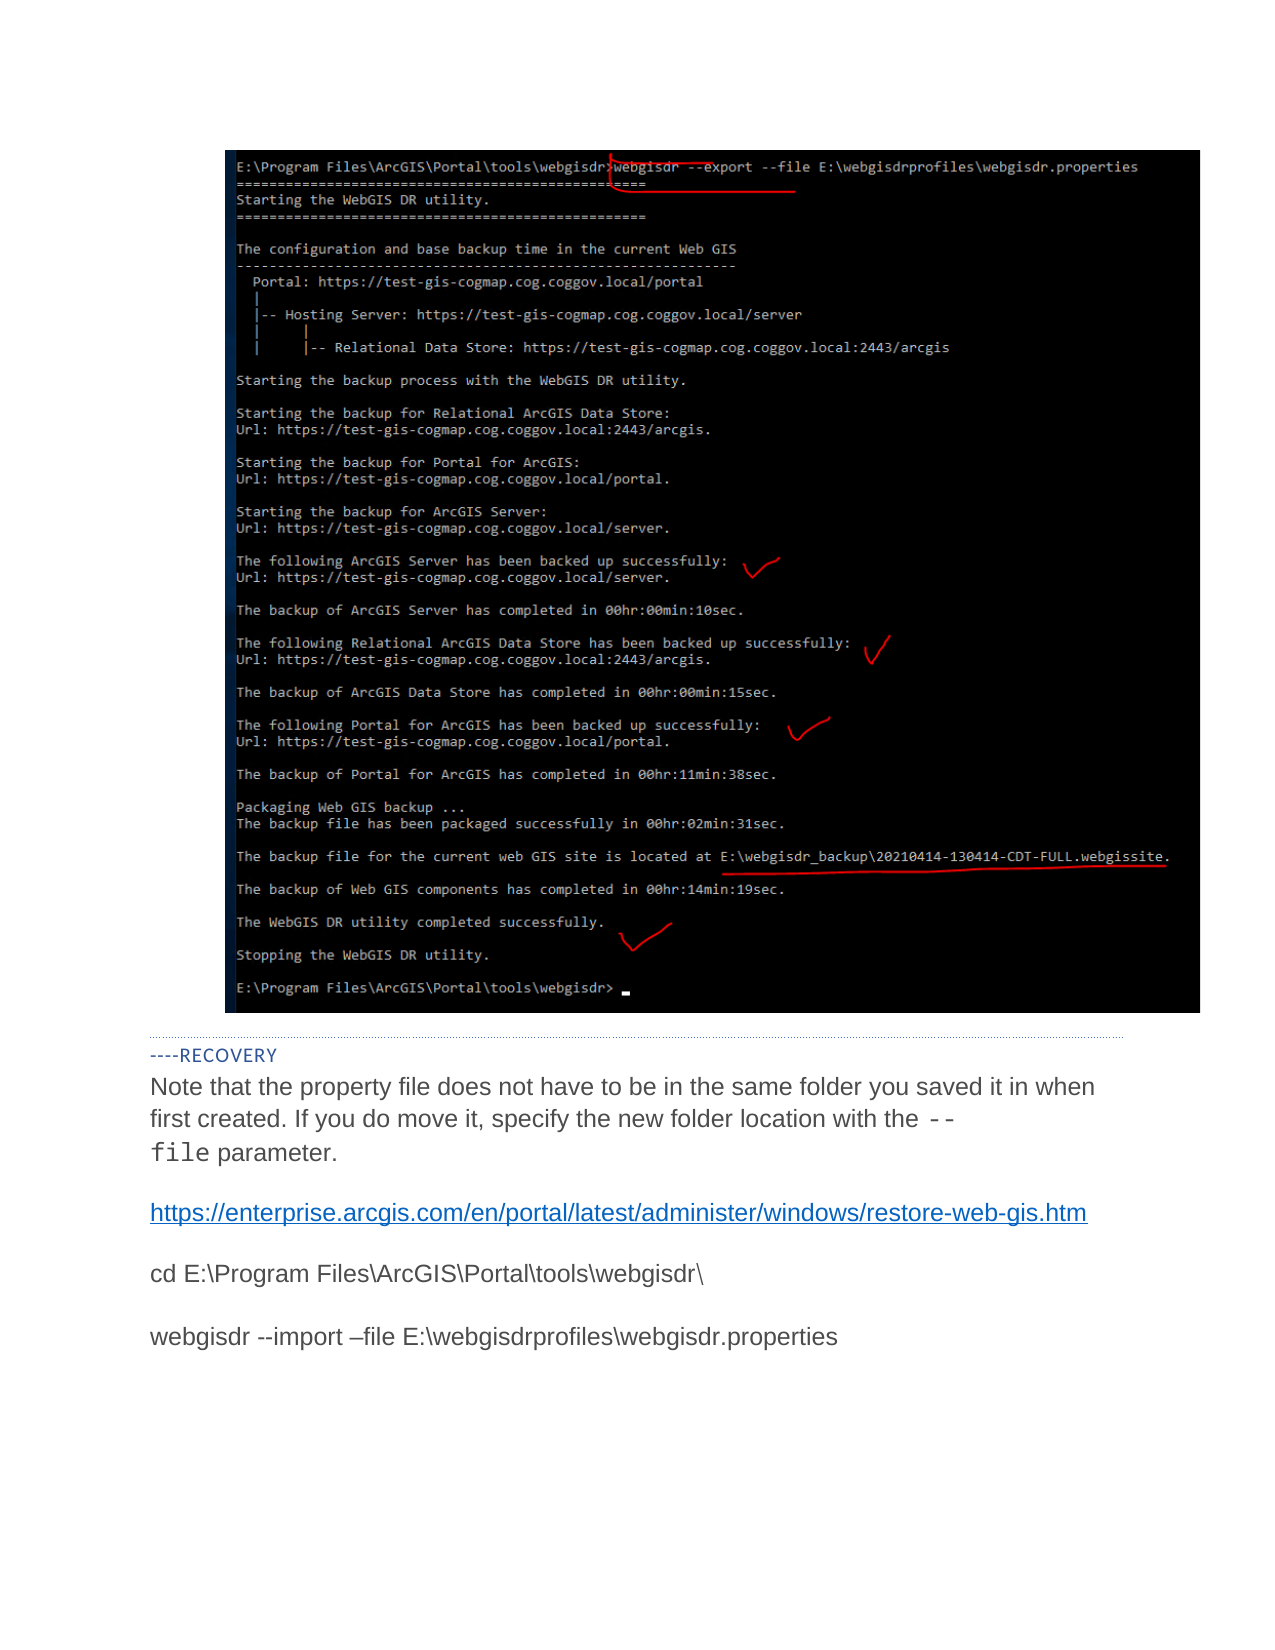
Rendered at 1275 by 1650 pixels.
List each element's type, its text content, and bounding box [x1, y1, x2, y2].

text webgisdr --import –file E:\webgisdrprofiles\webgisdr.properties [150, 1319, 1125, 1353]
picture [225, 150, 1200, 1013]
text Note that the property file does not have to be in the same folder you saved it in when first created. If you do move it, specify the new folder location with the --file parameter. [150, 1072, 1125, 1169]
text cd E:\Program Files\ArcGIS\Portal\tools\webgisdr\ [150, 1256, 1125, 1290]
subtitle ----recovery [150, 1037, 1125, 1068]
text https://enterprise.arcgis.com/en/portal/latest/administer/windows/restore-web-gis.htm [150, 1198, 1125, 1227]
